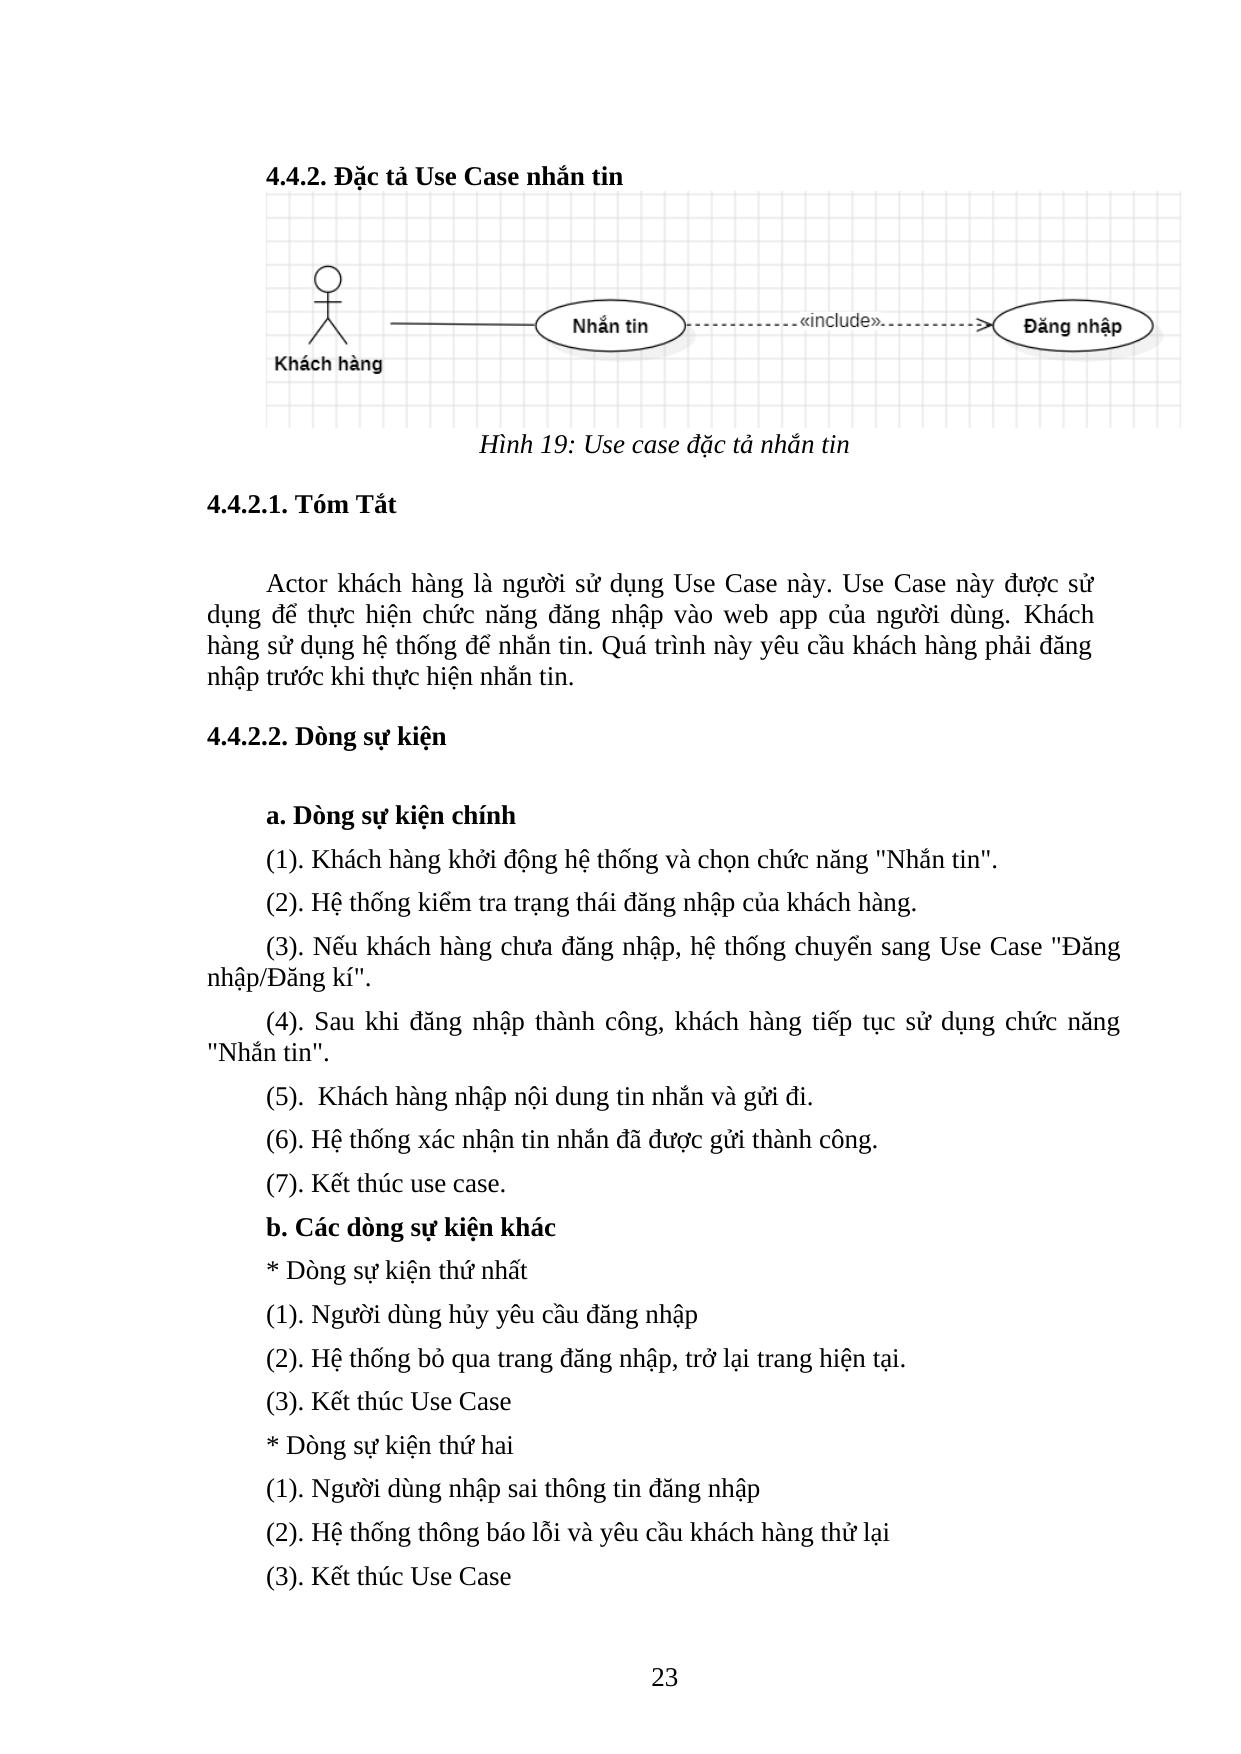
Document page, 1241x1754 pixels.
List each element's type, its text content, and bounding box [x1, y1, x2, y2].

text (3). Nếu khách hàng chưa đăng nhập, hệ thống chuyển sang Use Case "Đăng nhập/Đăng kí". [207, 930, 1122, 992]
text (2). Hệ thống kiểm tra trạng thái đăng nhập của khách hàng. [207, 887, 1122, 918]
subtitle 4.4.2.1. Tóm Tắt [207, 488, 1122, 519]
text (1). Khách hàng khởi động hệ thống và chọn chức năng "Nhắn tin". [207, 843, 1122, 874]
text * Dòng sự kiện thứ nhất [207, 1254, 1122, 1286]
text (3). Kết thúc Use Case [207, 1560, 1122, 1591]
text (6). Hệ thống xác nhận tin nhắn đã được gửi thành công. [207, 1123, 1122, 1154]
text * Dòng sự kiện thứ hai [207, 1429, 1122, 1460]
text (7). Kết thúc use case. [207, 1167, 1122, 1198]
text (1). Người dùng nhập sai thông tin đăng nhập [207, 1473, 1122, 1504]
picture [265, 191, 1182, 428]
list 4.4.2. Đặc tả Use Case nhắn tin [207, 160, 1094, 191]
text (4). Sau khi đăng nhập thành công, khách hàng tiếp tục sử dụng chức năng "Nhắn tin". [207, 1005, 1122, 1067]
text (3). Kết thúc Use Case [207, 1385, 1122, 1416]
text (5). Khách hàng nhập nội dung tin nhắn và gửi đi. [207, 1080, 1122, 1111]
text Actor khách hàng là người sử dụng Use Case này. Use Case này được sử dụng để thực hiện chức năng đăng nhập vào web app của người dùng. Khách hàng sử dụng hệ thống để nhắn tin. Quá trình này yêu cầu khách hàng phải đăng nhập trước khi thực hiện nhắn tin. [207, 567, 1094, 691]
text a. Dòng sự kiện chính [207, 799, 1094, 830]
text Hình 19: Use case đặc tả nhắn tin [207, 428, 1122, 459]
text (2). Hệ thống thông báo lỗi và yêu cầu khách hàng thử lại [207, 1516, 1122, 1547]
text (1). Người dùng hủy yêu cầu đăng nhập [207, 1298, 1122, 1329]
text b. Các dòng sự kiện khác [207, 1211, 1122, 1242]
text (2). Hệ thống bỏ qua trang đăng nhập, trở lại trang hiện tại. [207, 1342, 1122, 1373]
subtitle 4.4.2.2. Dòng sự kiện [207, 721, 1122, 752]
